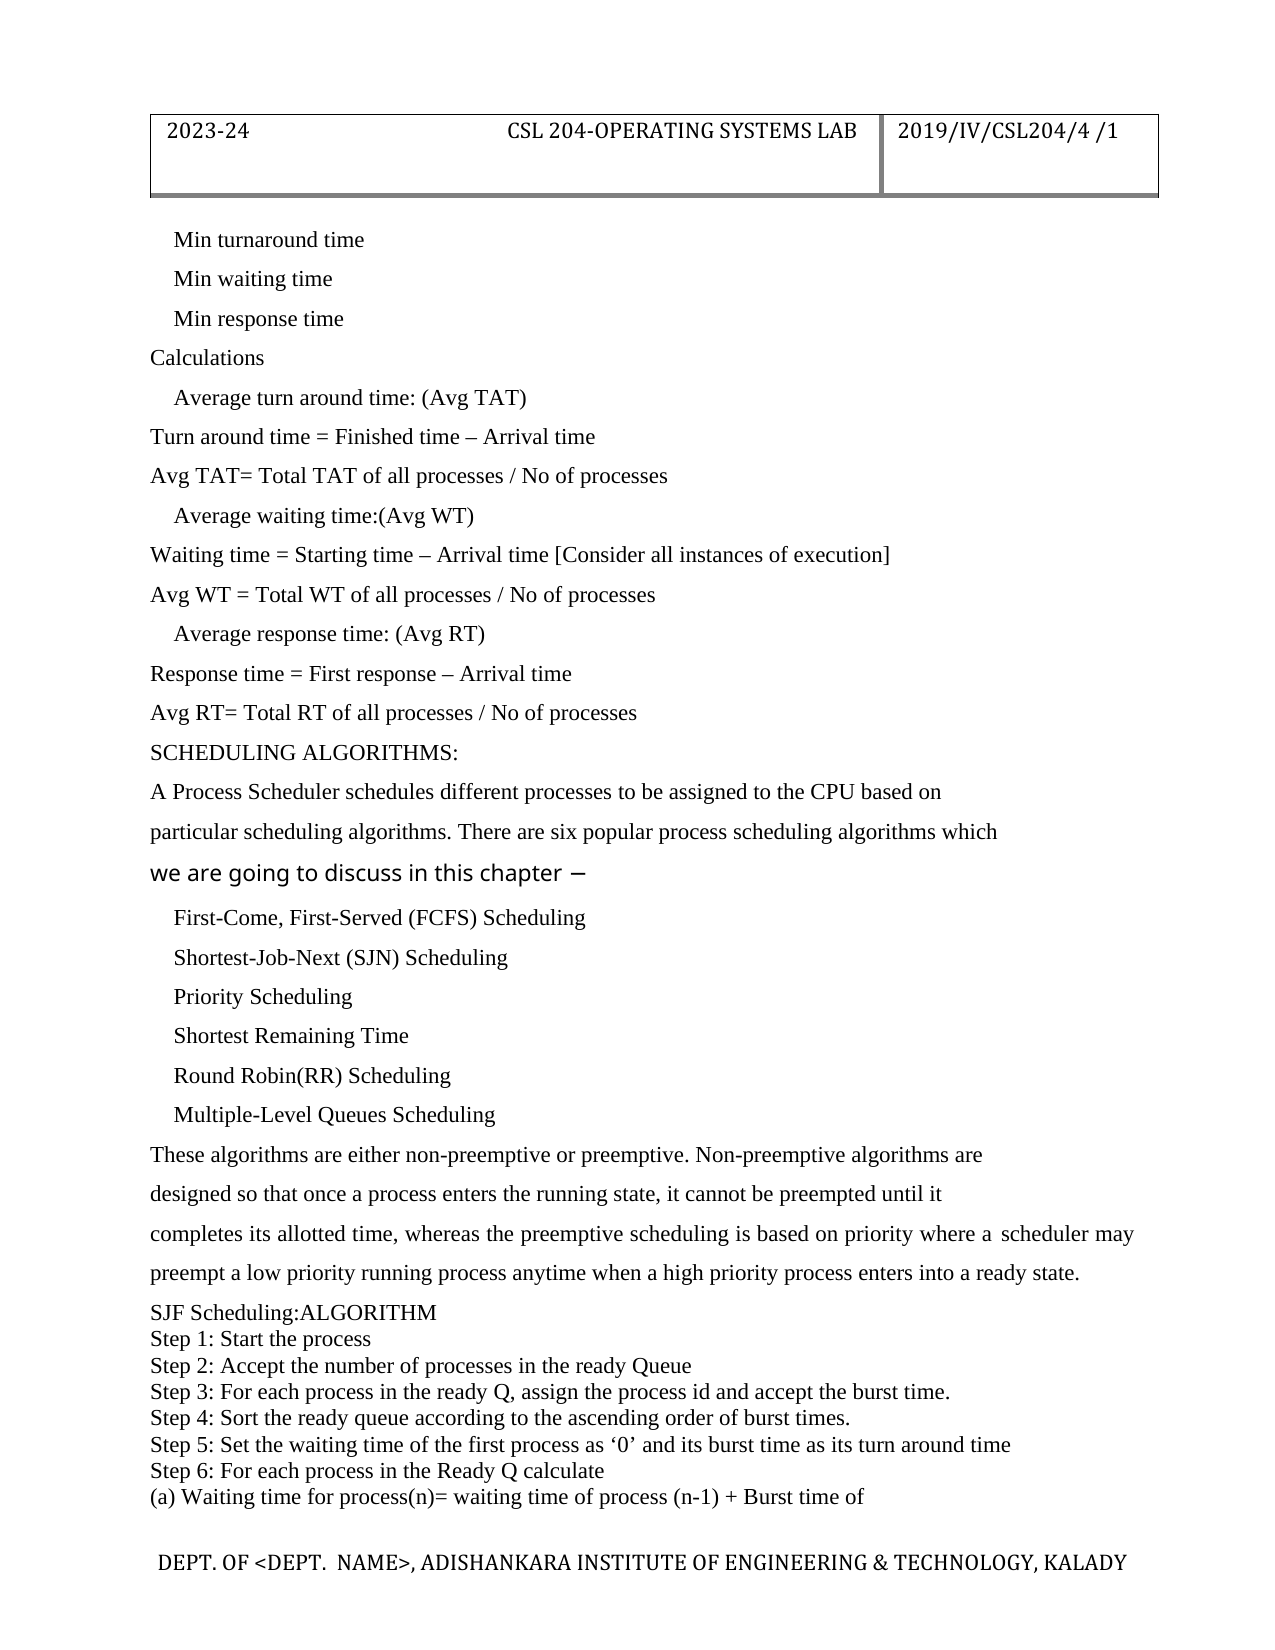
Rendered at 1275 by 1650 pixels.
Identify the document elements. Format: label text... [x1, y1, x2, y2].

text SJF Scheduling:ALGORITHM [150, 1299, 1134, 1325]
text designed so that once a process enters the running state, it cannot be preempted until it [150, 1181, 1134, 1207]
text Step 5: Set the waiting time of the first process as ‘0’ and its burst time as its turn around time [150, 1431, 1134, 1457]
text  Priority Scheduling [150, 983, 1134, 1009]
text  Average waiting time:(Avg WT) [150, 502, 1134, 528]
text  First-Come, First-Served (FCFS) Scheduling [150, 904, 1134, 931]
text particular scheduling algorithms. There are six popular process scheduling algorithms which [150, 818, 1134, 844]
text  Round Robin(RR) Scheduling [150, 1062, 1134, 1088]
text  Shortest-Job-Next (SJN) Scheduling [150, 944, 1134, 970]
text Step 3: For each process in the ready Q, assign the process id and accept the burst time. [150, 1378, 1134, 1404]
text Avg WT = Total WT of all processes / No of processes [150, 581, 1134, 607]
text A Process Scheduler schedules different processes to be assigned to the CPU based on [150, 778, 1134, 805]
text  Average turn around time: (Avg TAT) [150, 383, 1134, 410]
text SCHEDULING ALGORITHMS: [150, 739, 1134, 765]
text These algorithms are either non-preemptive or preemptive. Non-preemptive algorithms are [150, 1141, 1134, 1167]
text Step 1: Start the process [150, 1325, 1134, 1352]
text  Multiple-Level Queues Scheduling [150, 1102, 1134, 1128]
text  Average response time: (Avg RT) [150, 620, 1134, 647]
text  Shortest Remaining Time [150, 1023, 1134, 1049]
text  Min waiting time [150, 265, 1134, 291]
text completes its allotted time, whereas the preemptive scheduling is based on priority where a scheduler may preempt a low priority running process anytime when a high priority process enters into a ready state. [150, 1220, 1134, 1286]
text Turn around time = Finished time – Arrival time [150, 423, 1134, 449]
text Step 4: Sort the ready queue according to the ascending order of burst times. [150, 1404, 1134, 1431]
text Avg RT= Total RT of all processes / No of processes [150, 699, 1134, 726]
text  Min response time [150, 304, 1134, 331]
text Waiting time = Starting time – Arrival time [Consider all instances of execution] [150, 541, 1134, 568]
text  Min turnaround time [150, 226, 1134, 252]
text Step 6: For each process in the Ready Q calculate [150, 1457, 1134, 1483]
text Response time = First response – Arrival time [150, 660, 1134, 686]
text Calculations [150, 344, 1134, 370]
text Avg TAT= Total TAT of all processes / No of processes [150, 462, 1134, 489]
text Step 2: Accept the number of processes in the ready Queue [150, 1352, 1134, 1378]
text (a) Waiting time for process(n)= waiting time of process (n-1) + Burst time of [150, 1483, 1134, 1510]
